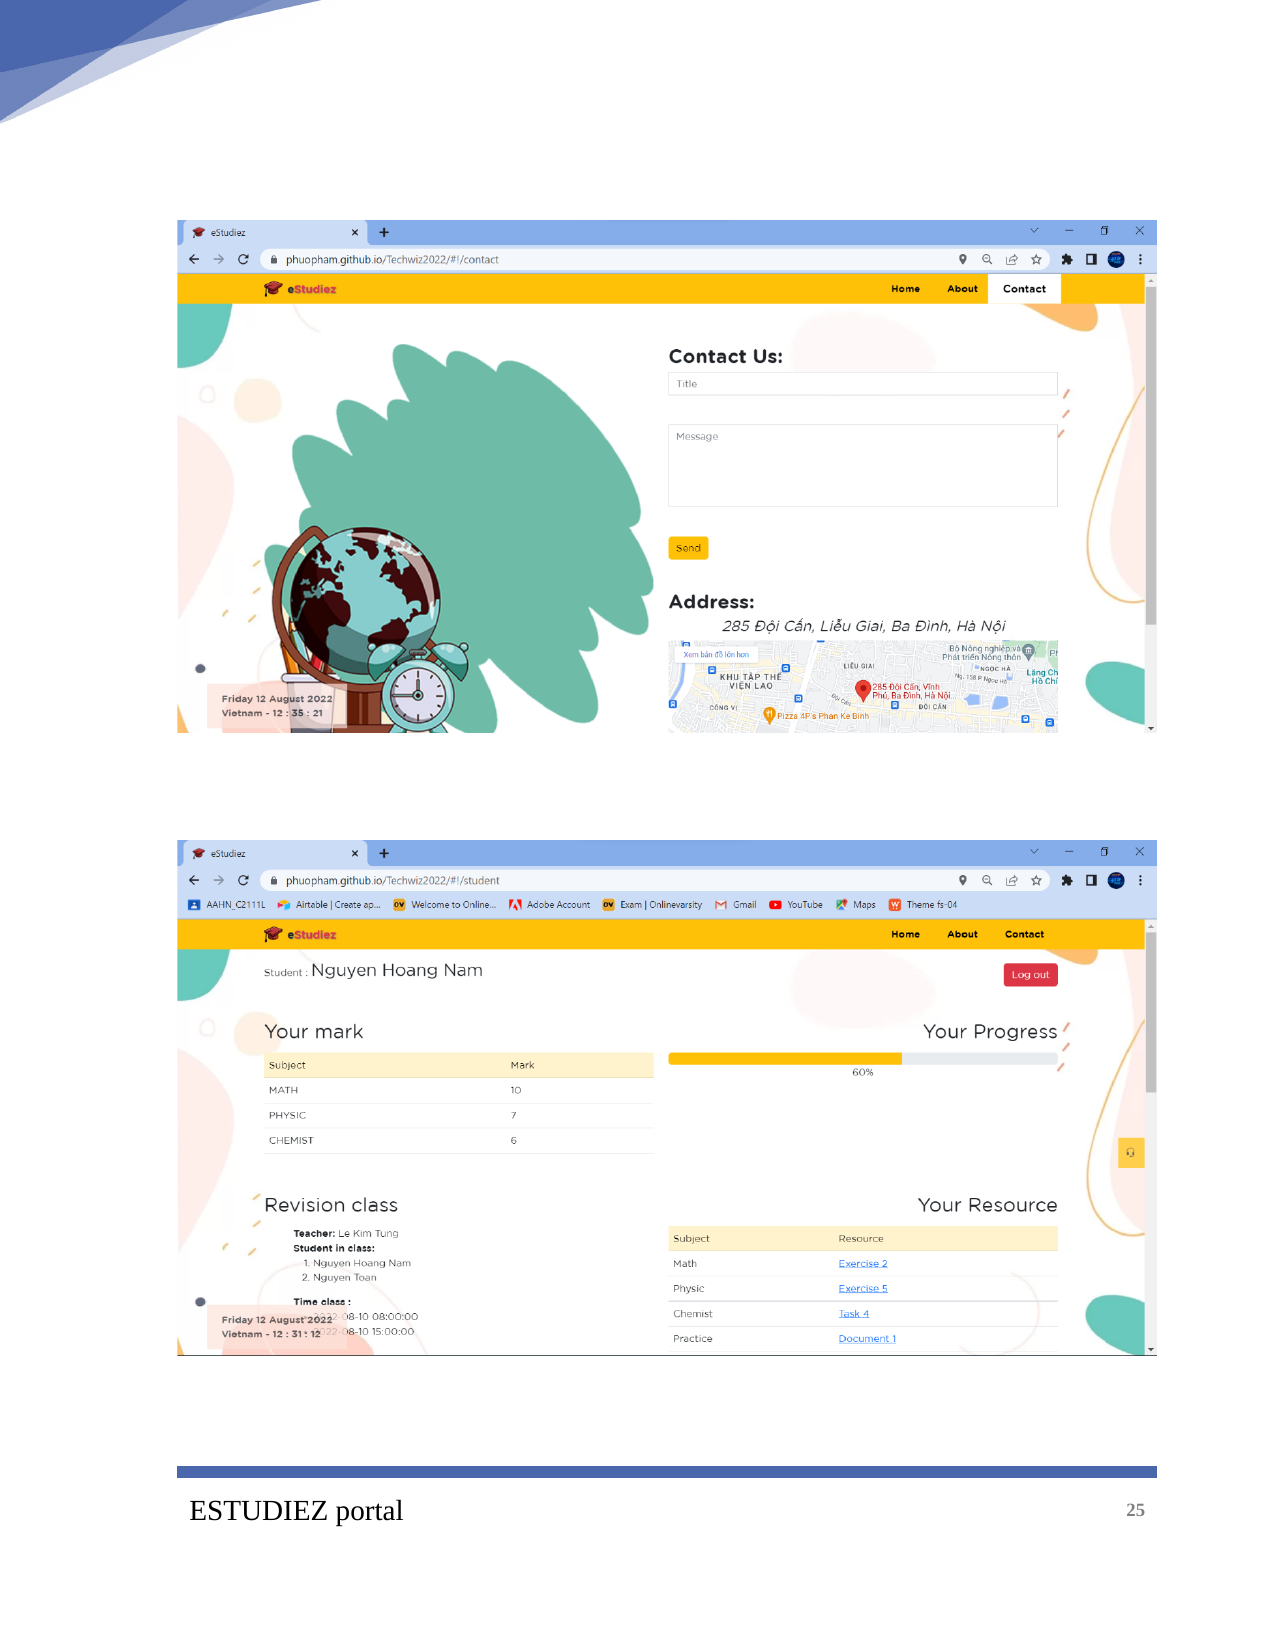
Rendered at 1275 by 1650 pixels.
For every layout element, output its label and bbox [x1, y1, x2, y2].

picture [0, 0, 364, 127]
picture [177, 840, 1157, 1356]
picture [177, 220, 1157, 733]
